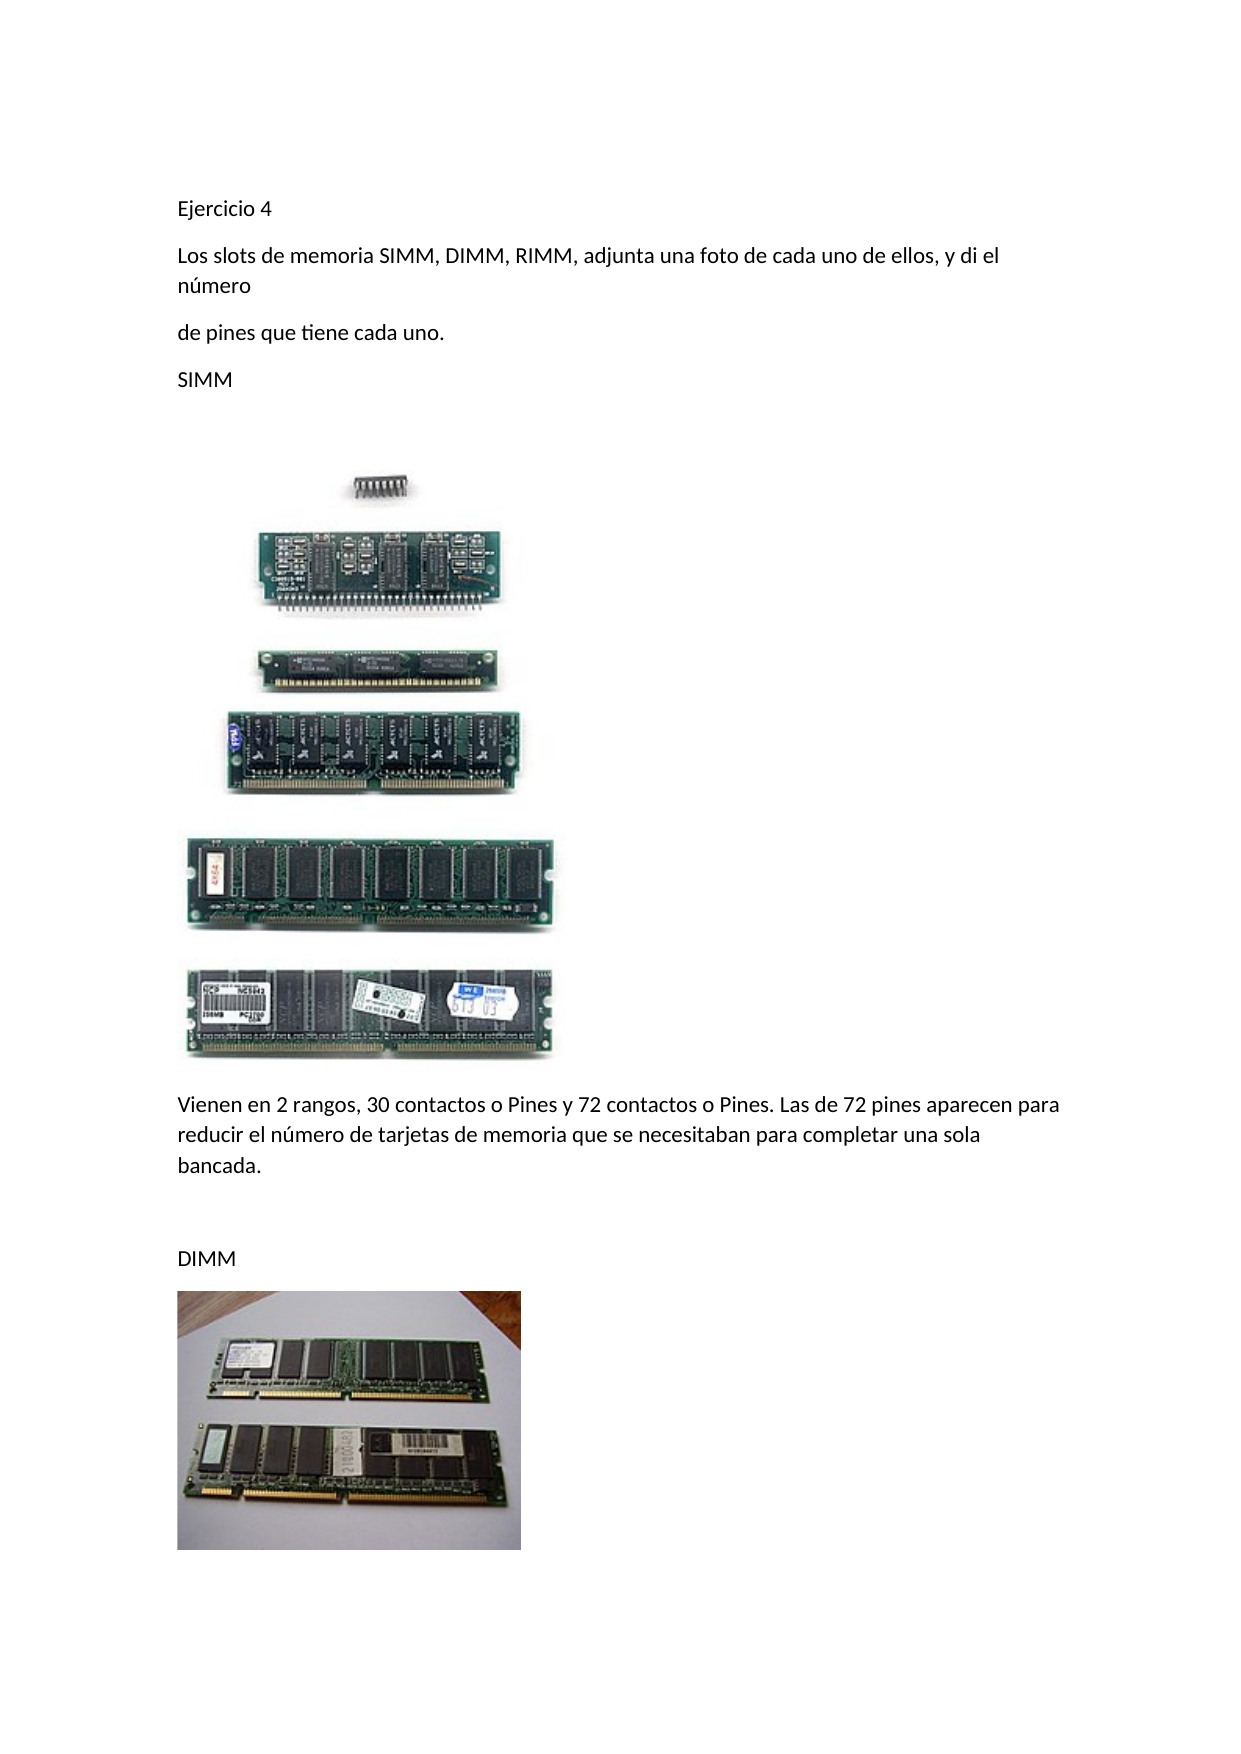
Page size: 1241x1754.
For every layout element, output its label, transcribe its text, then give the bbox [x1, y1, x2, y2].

text DIMM [177, 1244, 1063, 1273]
text Vienen en 2 rangos, 30 contactos o Pines y 72 contactos o Pines. Las de 72 pines aparecen para reducir el número de tarjetas de memoria que se necesitaban para completar una sola bancada. [177, 1090, 1063, 1179]
text de pines que tiene cada uno. [177, 318, 1063, 346]
text Los slots de memoria SIMM, DIMM, RIMM, adjunta una foto de cada uno de ellos, y di el número [177, 241, 1063, 299]
picture [177, 459, 568, 1072]
text SIMM [177, 365, 1063, 393]
text Ejercicio 4 [177, 194, 1063, 222]
picture [177, 1291, 521, 1550]
